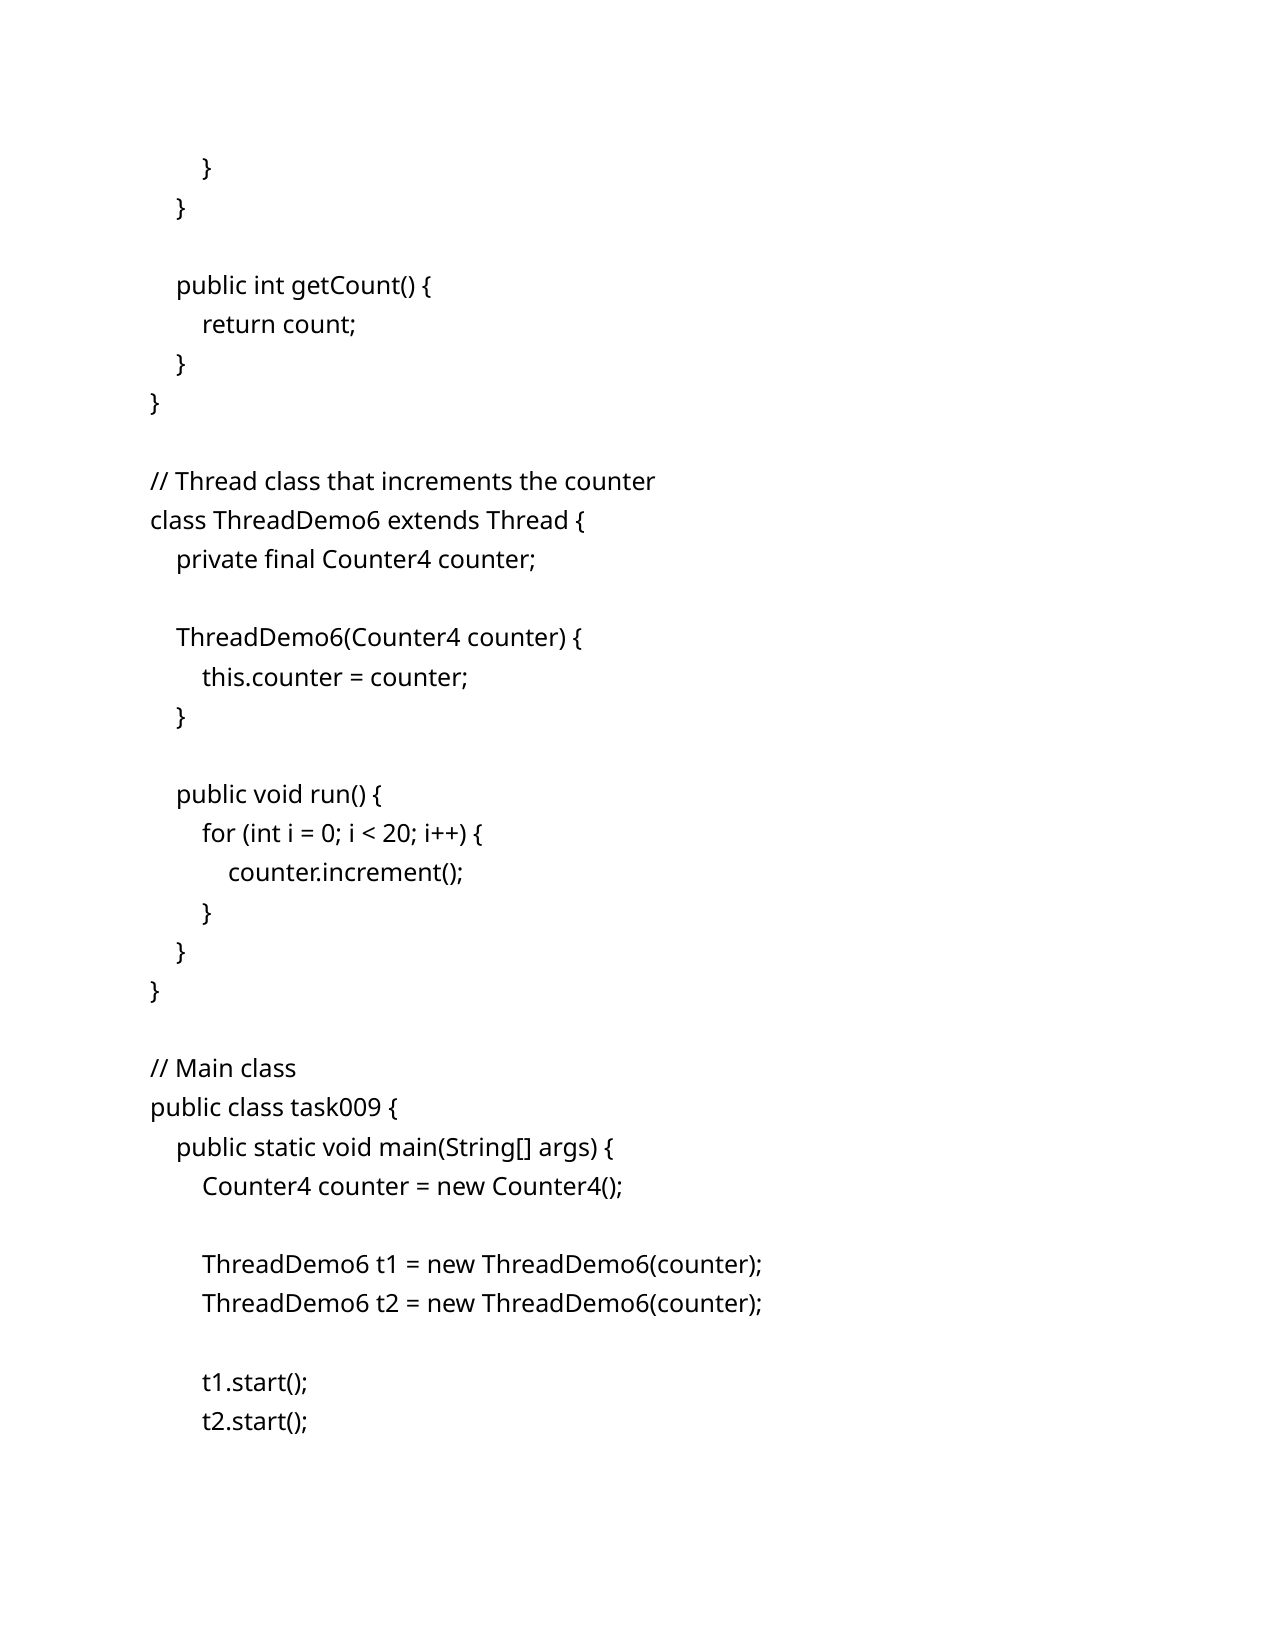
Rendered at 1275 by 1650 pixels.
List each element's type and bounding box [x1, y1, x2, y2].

text [150, 150, 1125, 1477]
